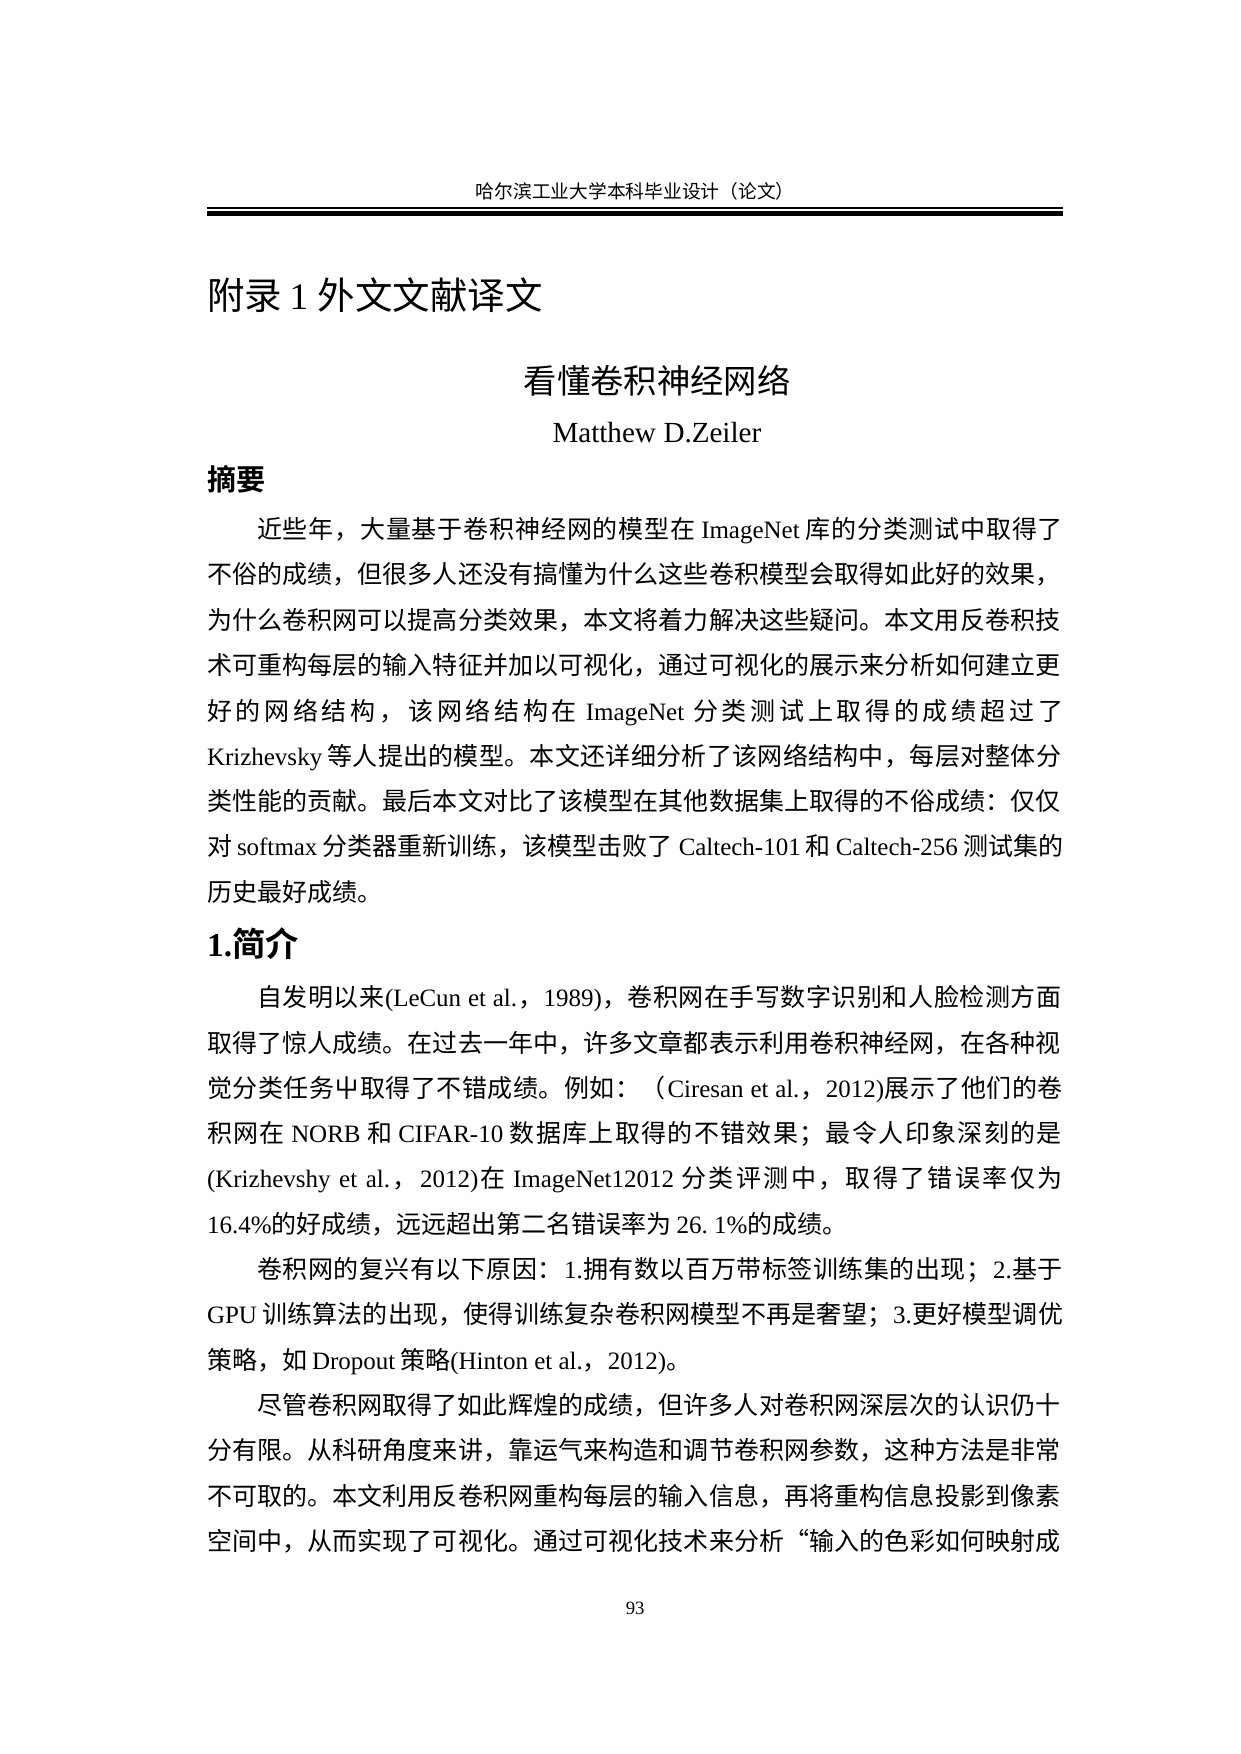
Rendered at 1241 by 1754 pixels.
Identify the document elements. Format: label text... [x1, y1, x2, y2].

text 摘要 [207, 457, 1063, 499]
text 近些年，大量基于卷积神经网的模型在ImageNet库的分类测试中取得了不俗的成绩，但很多人还没有搞懂为什么这些卷积模型会取得如此好的效果，为什么卷积网可以提高分类效果，本文将着力解决这些疑问。本文用反卷积技术可重构每层的输入特征并加以可视化，通过可视化的展示来分析如何建立更好的网络结构，该网络结构在ImageNet分类测试上取得的成绩超过了 Krizhevsky等人提出的模型。本文还详细分析了该网络结构中，每层对整体分类性能的贡献。最后本文对比了该模型在其他数据集上取得的不俗成绩：仅仅对softmax分类器重新训练，该模型击败了 Caltech-101和Caltech-256测试集的历史最好成绩。 [207, 510, 1063, 908]
subtitle 附录1 外文文献译文 [207, 266, 1063, 320]
text 自发明以来(LeCun et al.，1989)，卷积网在手写数字识别和人脸检测方面取得了惊人成绩。在过去一年中，许多文章都表示利用卷积神经网，在各种视觉分类任务屮取得了不错成绩。例如：（Ciresan et al.，2012)展示了他们的卷积网在NORB和CIFAR-10数据库上取得的不错效果；最令人印象深刻的是 (Krizhevshy et al.，2012)在ImageNet12012分类评测中，取得了错误率仅为16.4%的好成绩，远远超出第二名错误率为26. 1%的成绩。 [207, 978, 1063, 1241]
text 1.简介 [207, 917, 1063, 966]
text 卷积网的复兴有以下原因：1.拥有数以百万带标签训练集的出现；2.基于GPU训练算法的出现，使得训练复杂卷积网模型不再是奢望；3.更好模型调优策略，如Dropout策略(Hinton et al.，2012)。 [207, 1249, 1063, 1376]
text Matthew D.Zeiler [207, 415, 1063, 448]
text 看懂卷积神经网络 [207, 355, 1063, 403]
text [207, 1386, 1063, 1558]
